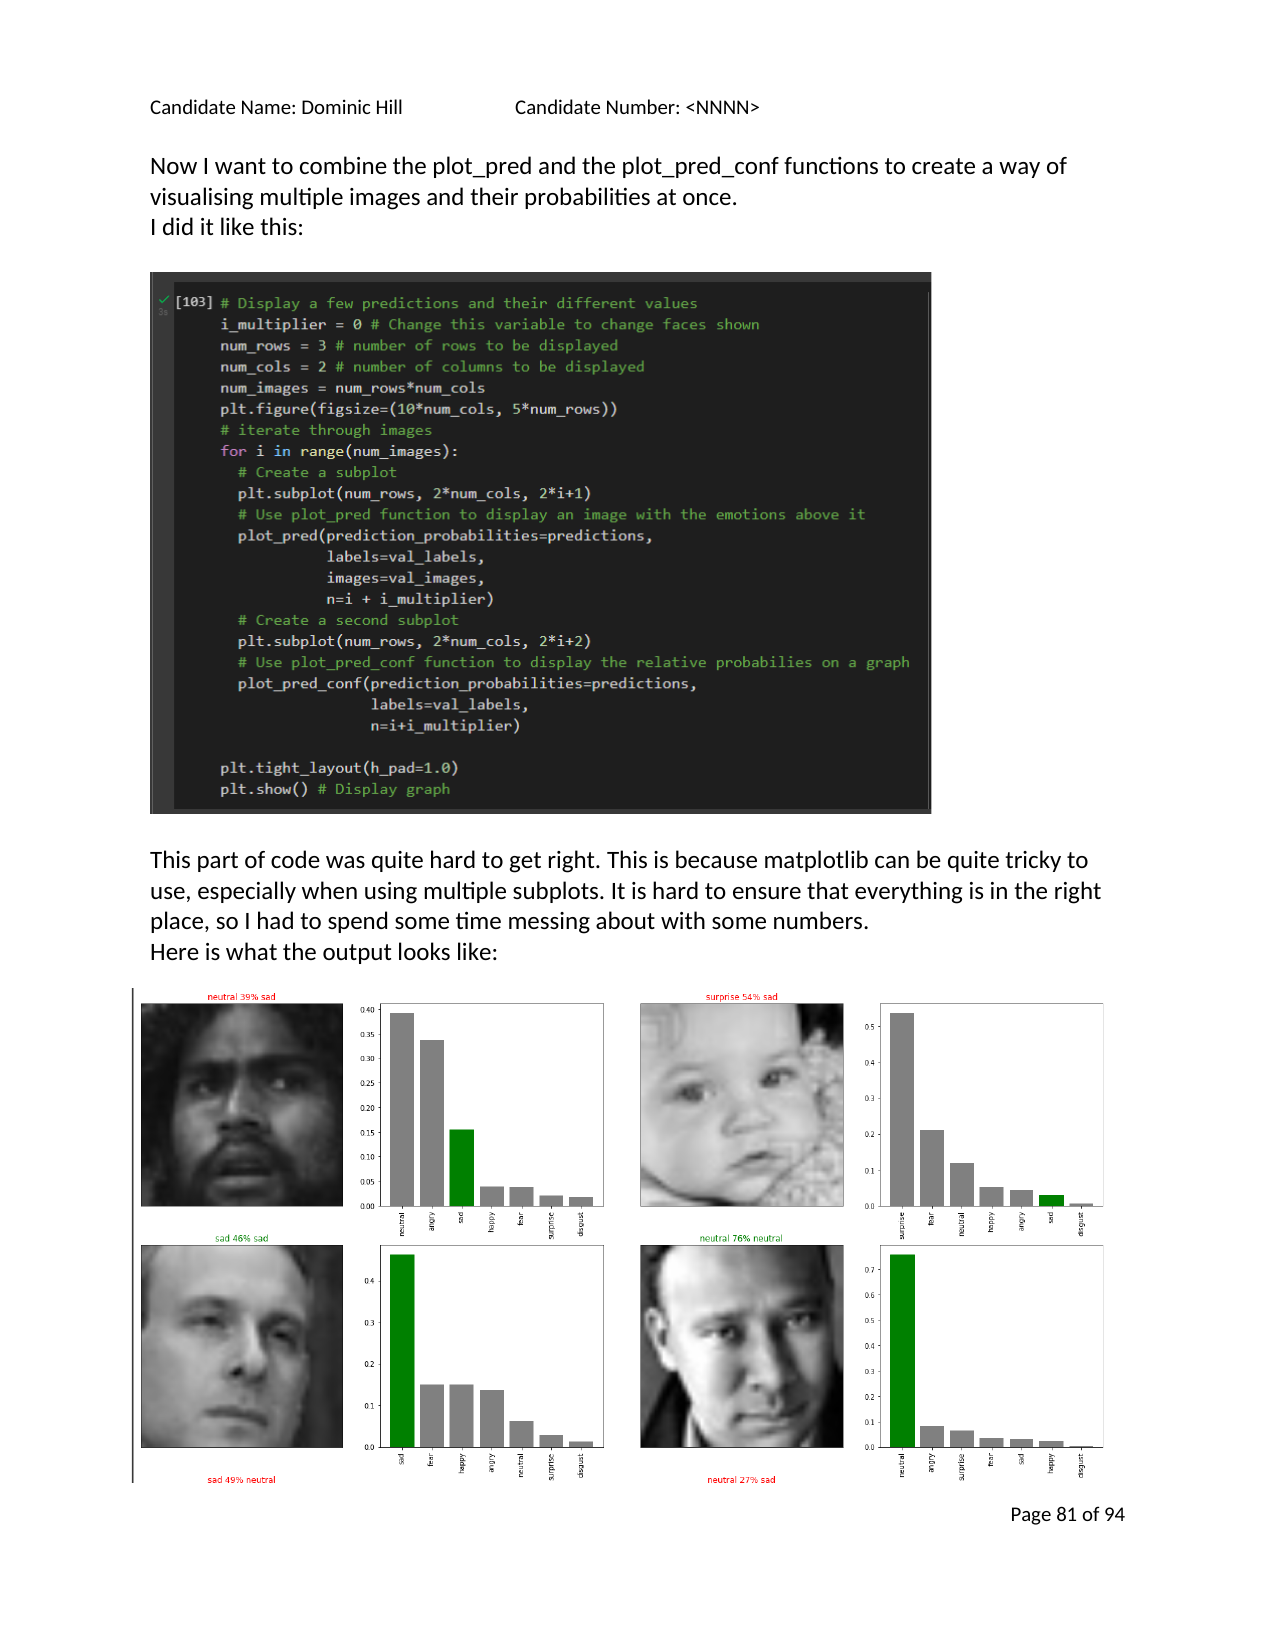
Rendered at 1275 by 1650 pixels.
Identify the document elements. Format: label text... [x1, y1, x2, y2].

picture [131, 988, 1103, 1482]
text Now I want to combine the plot_pred and the plot_pred_conf functions to create a way of visualising multiple images and their probabilities at once. [150, 151, 1125, 212]
text Here is what the output looks like: [150, 936, 1125, 967]
picture [150, 272, 932, 814]
text I did it like this: [150, 212, 1125, 242]
text This part of code was quite hard to get right. This is because matplotlib can be quite tricky to use, especially when using multiple subplots. It is hard to ensure that everything is in the right place, so I had to spend some time messing about with some numbers. [150, 844, 1125, 936]
